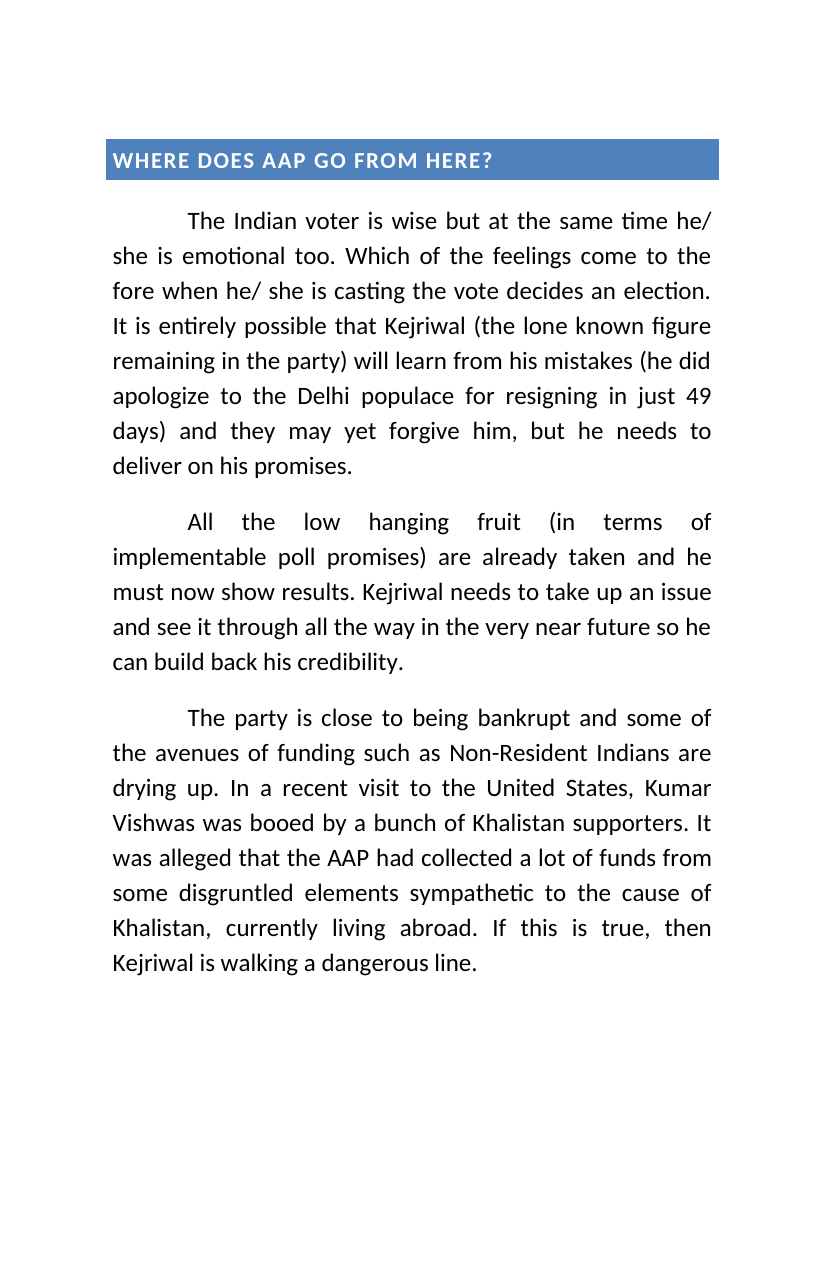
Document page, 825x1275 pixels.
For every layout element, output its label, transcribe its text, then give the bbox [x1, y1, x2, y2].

text The Indian voter is wise but at the same time he/ she is emotional too. Which of the feelings come to the fore when he/ she is casting the vote decides an election. It is entirely possible that Kejriwal (the lone known figure remaining in the party) will learn from his mistakes (he did apologize to the Delhi populace for resigning in just 49 days) and they may yet forgive him, but he needs to deliver on his promises. [112, 205, 712, 481]
text All the low hanging fruit (in terms of implementable poll promises) are already taken and he must now show results. Kejriwal needs to take up an issue and see it through all the way in the very near future so he can build back his credibility. [112, 506, 712, 676]
subtitle Where does AAP go from here? [113, 146, 712, 174]
text The party is close to being bankrupt and some of the avenues of funding such as Non-Resident Indians are drying up. In a recent visit to the United States, Kumar Vishwas was booed by a bunch of Khalistan supporters. It was alleged that the AAP had collected a lot of funds from some disgruntled elements sympathetic to the cause of Khalistan, currently living abroad. If this is true, then Kejriwal is walking a dangerous line. [112, 702, 712, 977]
